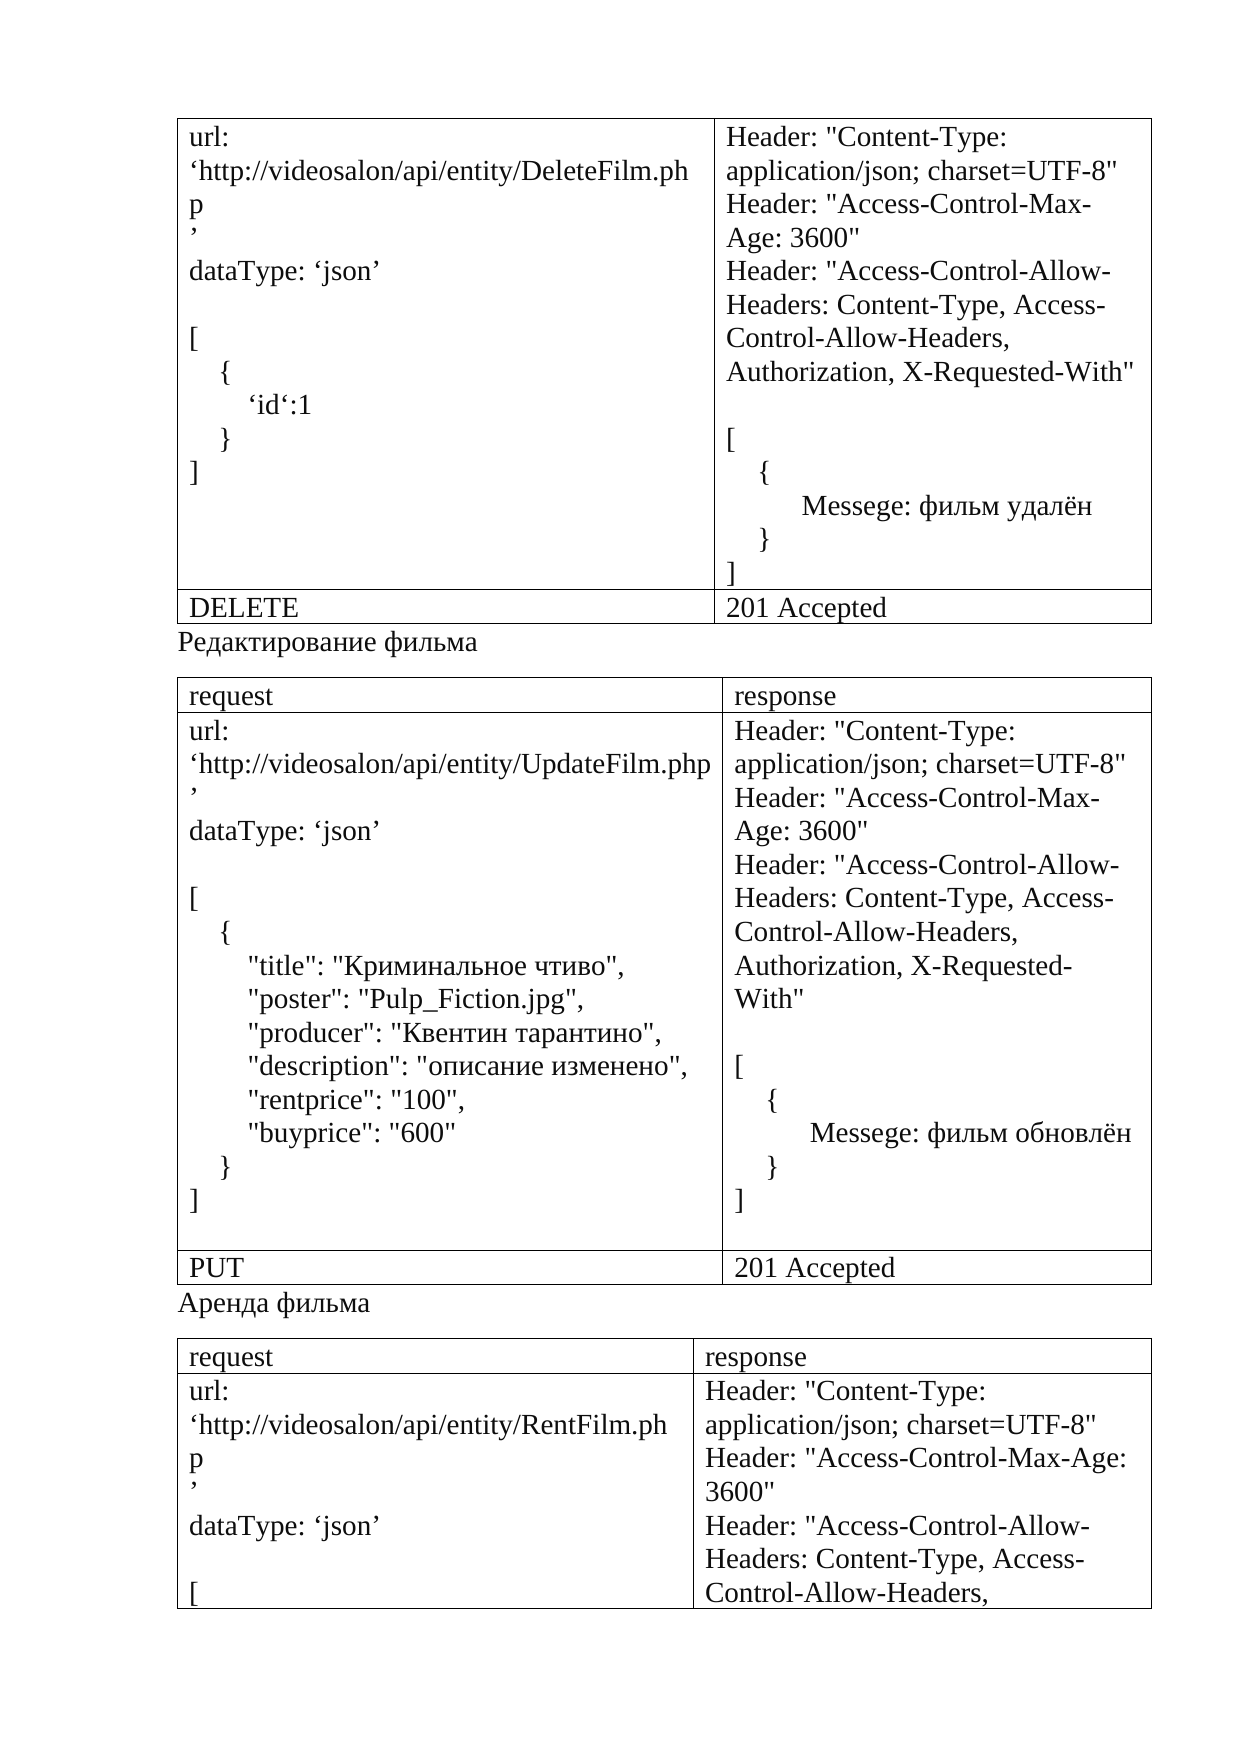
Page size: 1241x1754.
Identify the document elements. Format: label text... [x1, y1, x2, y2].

table_header request [178, 1339, 693, 1372]
table_cell 201 Accepted [723, 1251, 1151, 1284]
text Редактирование фильма [177, 624, 1152, 658]
table_cell 201 Accepted [715, 590, 1151, 623]
table_cell Header: "Content-Type: application/json; charset=UTF-8" Header: "Access-Control-Max-Age: 3600" Header: "Access-Control-Allow-Headers: Content-Type, Access-Control-Allow-Headers, Authorization, X-Requested-With" [ { Messege: фильм обновлён } ] [723, 713, 1151, 1249]
table_header response [694, 1339, 1151, 1372]
text Аренда фильма [177, 1285, 1152, 1319]
table_cell PUT [178, 1251, 722, 1284]
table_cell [694, 1374, 1151, 1608]
table_cell url: ‘http://videosalon/api/entity/UpdateFilm.php ’ dataType: ‘json’ [ { "title": "Криминальное чтиво", "poster": "Pulp_Fiction.jpg", "producer": "Квентин тарантино", "description": "описание изменено", "rentprice": "100", "buyprice": "600" } ] [178, 713, 722, 1249]
table_cell DELETE [178, 590, 714, 623]
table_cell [178, 1374, 693, 1608]
table_header response [723, 678, 1151, 712]
table_cell Header: "Content-Type: application/json; charset=UTF-8" Header: "Access-Control-Max-Age: 3600" Header: "Access-Control-Allow-Headers: Content-Type, Access-Control-Allow-Headers, Authorization, X-Requested-With" [ { Messege: фильм удалён } ] [715, 119, 1151, 589]
table_header request [178, 678, 722, 712]
table_cell url: ‘http://videosalon/api/entity/DeleteFilm.php ’ dataType: ‘json’ [ { ‘id‘:1 } ] [178, 119, 714, 589]
